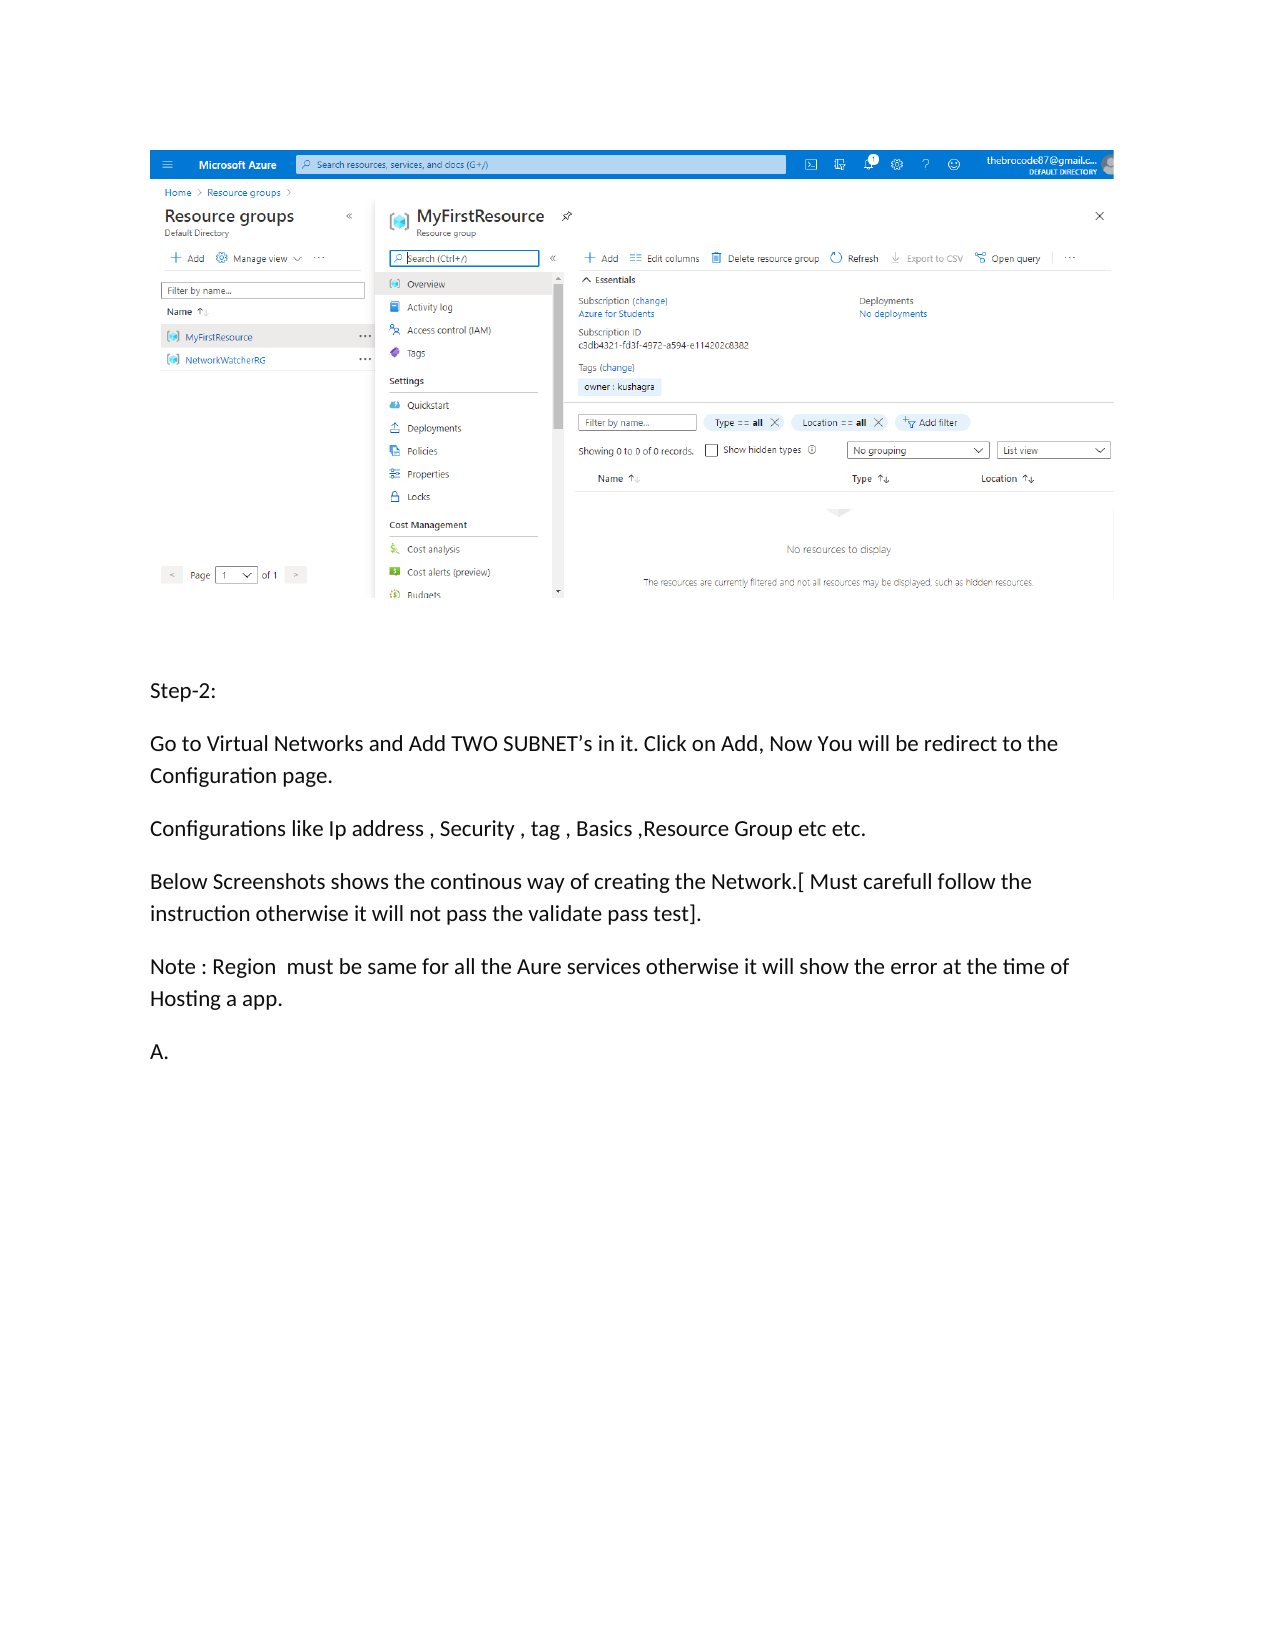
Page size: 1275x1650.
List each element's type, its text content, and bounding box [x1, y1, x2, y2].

text Below Screenshots shows the continous way of creating the Network.[ Must carefull follow the instruction otherwise it will not pass the validate pass test]. [150, 867, 1125, 927]
text Note : Region must be same for all the Aure services otherwise it will show the error at the time of Hosting a app. [150, 952, 1125, 1012]
picture [150, 150, 1114, 598]
text A. [150, 1037, 1125, 1066]
text Go to Virtual Networks and Add TWO SUBNET’s in it. Click on Add, Now You will be redirect to the Configuration page. [150, 729, 1125, 789]
text Step-2: [150, 676, 1125, 704]
text Configurations like Ip address , Security , tag , Basics ,Resource Group etc etc. [150, 814, 1125, 842]
